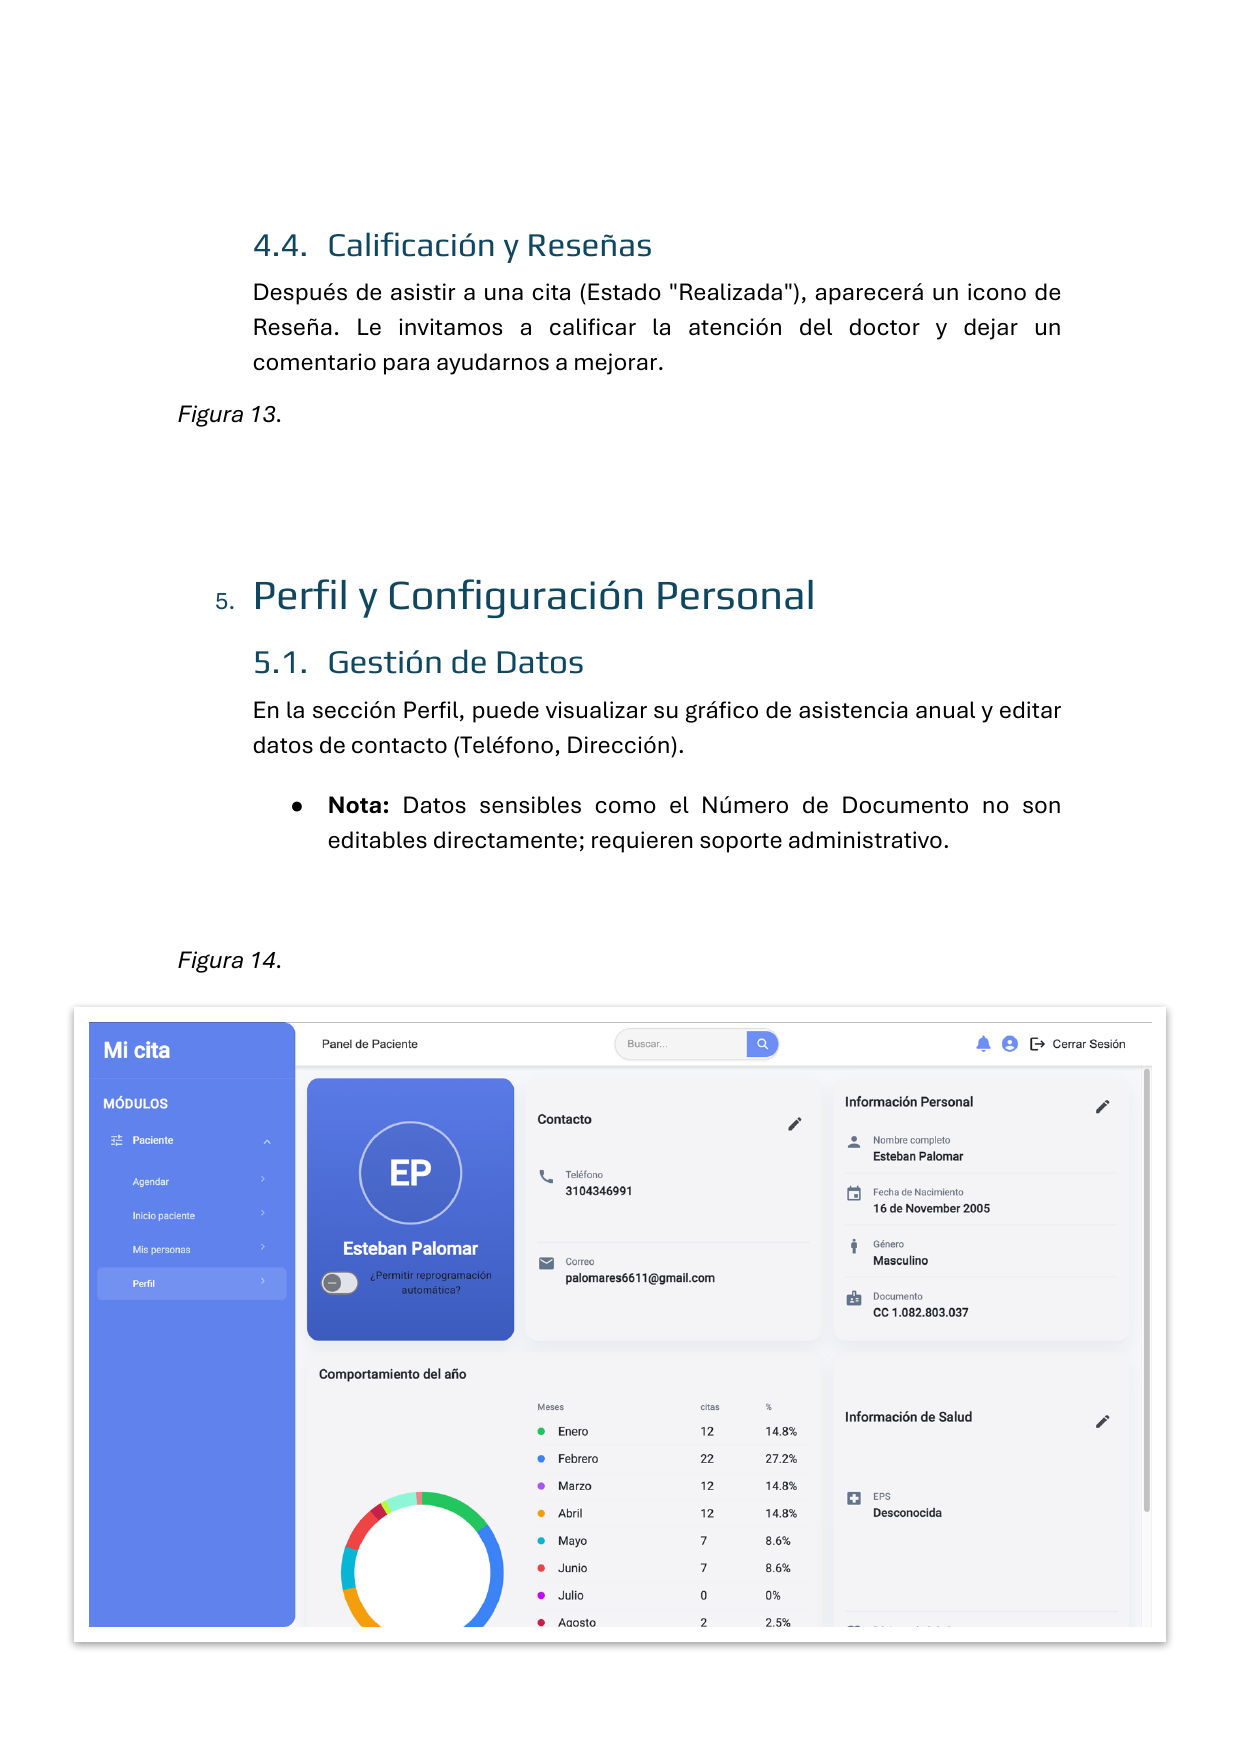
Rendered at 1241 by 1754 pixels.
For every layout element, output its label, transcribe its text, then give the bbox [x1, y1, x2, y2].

subtitle Perfil y Configuración Personal [215, 570, 1063, 618]
picture [89, 1022, 1152, 1627]
subtitle Calificación y Reseñas [252, 225, 1063, 263]
text Figura 14. [177, 945, 1063, 975]
subtitle Gestión de Datos [252, 642, 1063, 681]
text En la sección Perfil, puede visualizar su gráfico de asistencia anual y editar datos de contacto (Teléfono, Dirección). [252, 695, 1063, 760]
text Figura 13. [177, 399, 1063, 429]
text Después de asistir a una cita (Estado "Realizada"), aparecerá un icono de Reseña. Le invitamos a calificar la atención del doctor y dejar un comentario para ayudarnos a mejorar. [252, 277, 1063, 378]
list Nota: Datos sensibles como el Número de Documento no son editables directamente; requieren soporte administrativo. [290, 790, 1063, 855]
